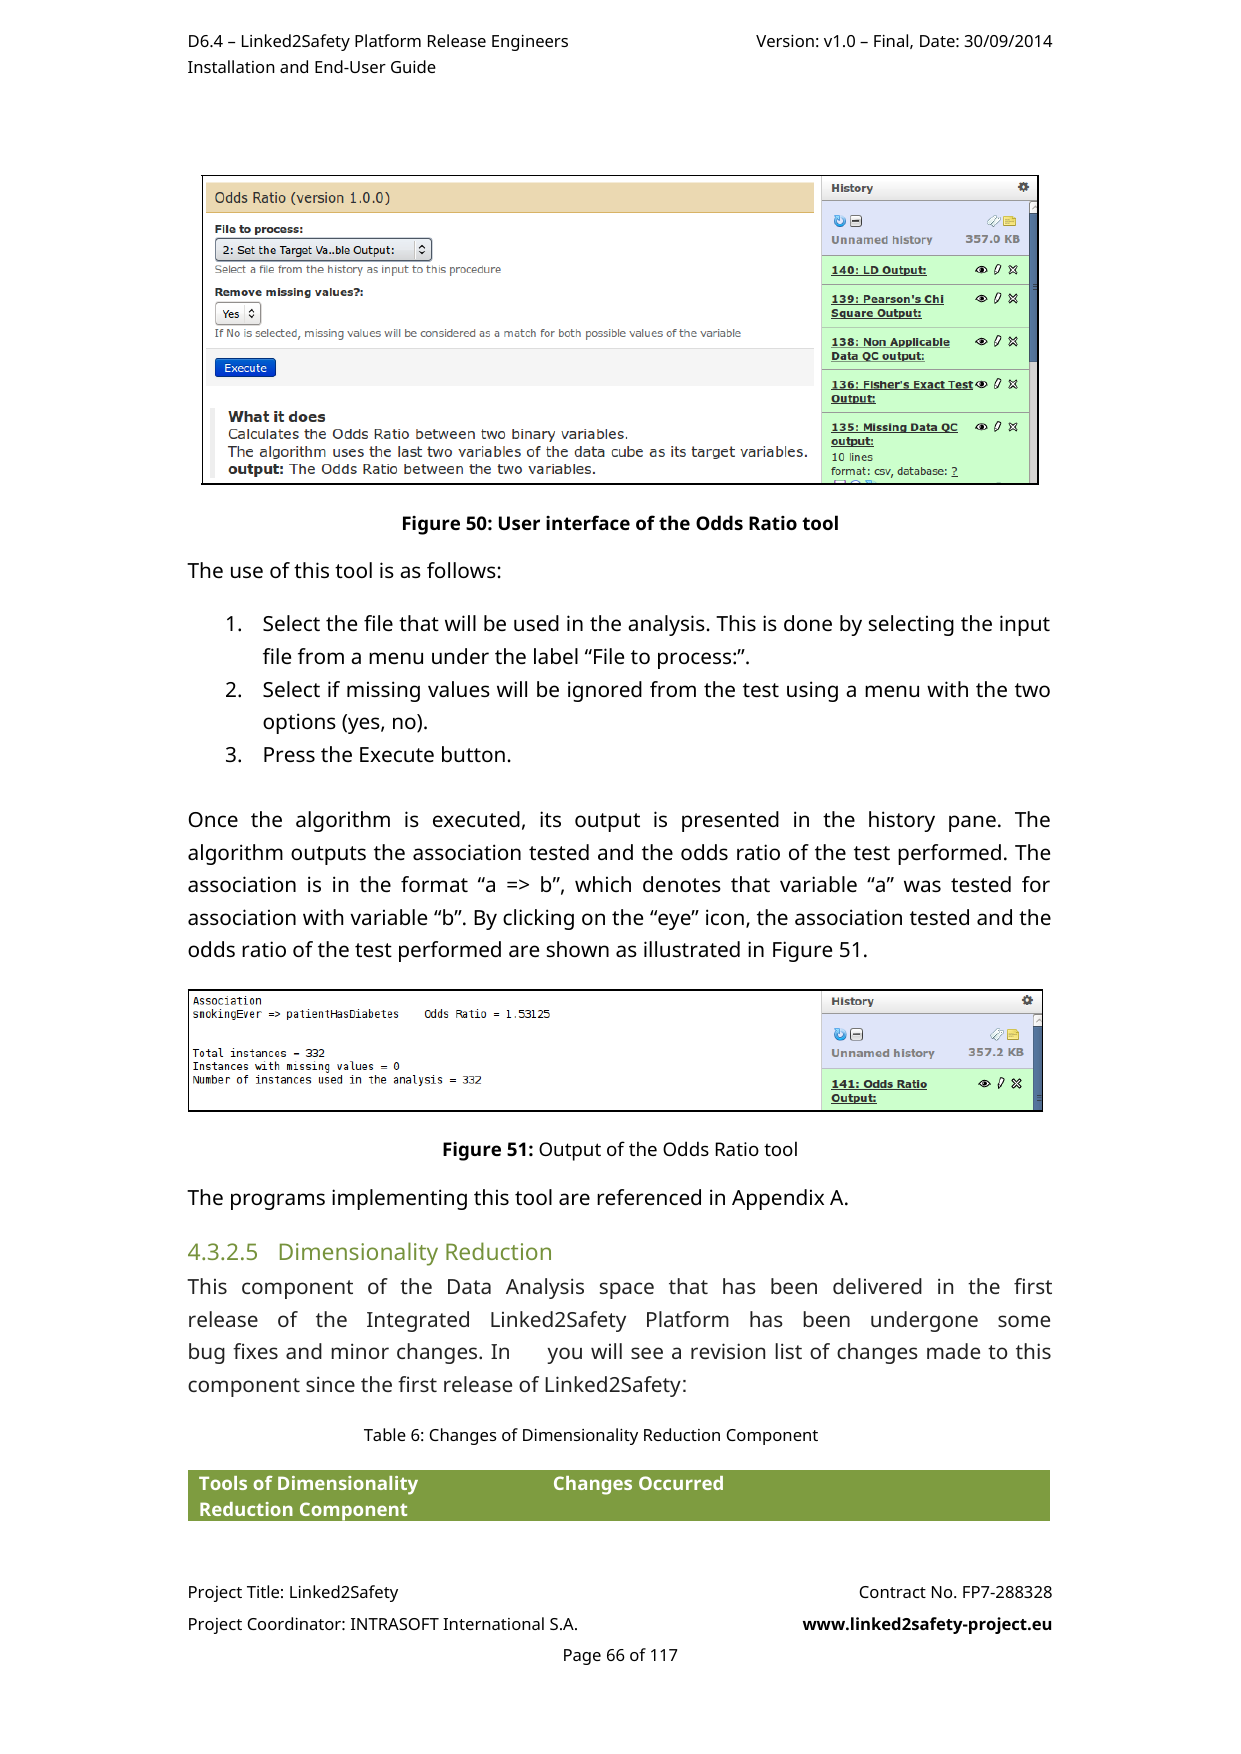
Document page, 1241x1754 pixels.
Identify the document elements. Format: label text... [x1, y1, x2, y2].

text The programs implementing this tool are referenced in Appendix A. [187, 1183, 1053, 1211]
text The use of this tool is as follows: [187, 556, 1053, 584]
picture [189, 991, 1042, 1110]
text Table 6: Changes of Dimensionality Reduction Component [187, 1423, 1053, 1446]
table_header Changes Occurred [478, 1470, 1050, 1521]
text This component of the Data Analysis space that has been delivered in the first release of the Integrated Linked2Safety Platform has been undergone some bug fixes and minor changes. In Table 6 you will see a revision list of changes made to this component since the first release of Linked2Safety: [187, 1272, 1053, 1398]
picture [203, 176, 1037, 483]
subtitle Dimensionality Reduction [187, 1236, 1053, 1268]
list Press the Execute button. [225, 740, 1053, 768]
list Select if missing values will be ignored from the test using a menu with the two options (yes, no). [225, 675, 1053, 736]
list Select the file that will be used in the analysis. This is done by selecting the input file from a menu under the label “File to process:”. [225, 609, 1053, 671]
table_header Tools of Dimensionality Reduction Component [188, 1470, 478, 1521]
